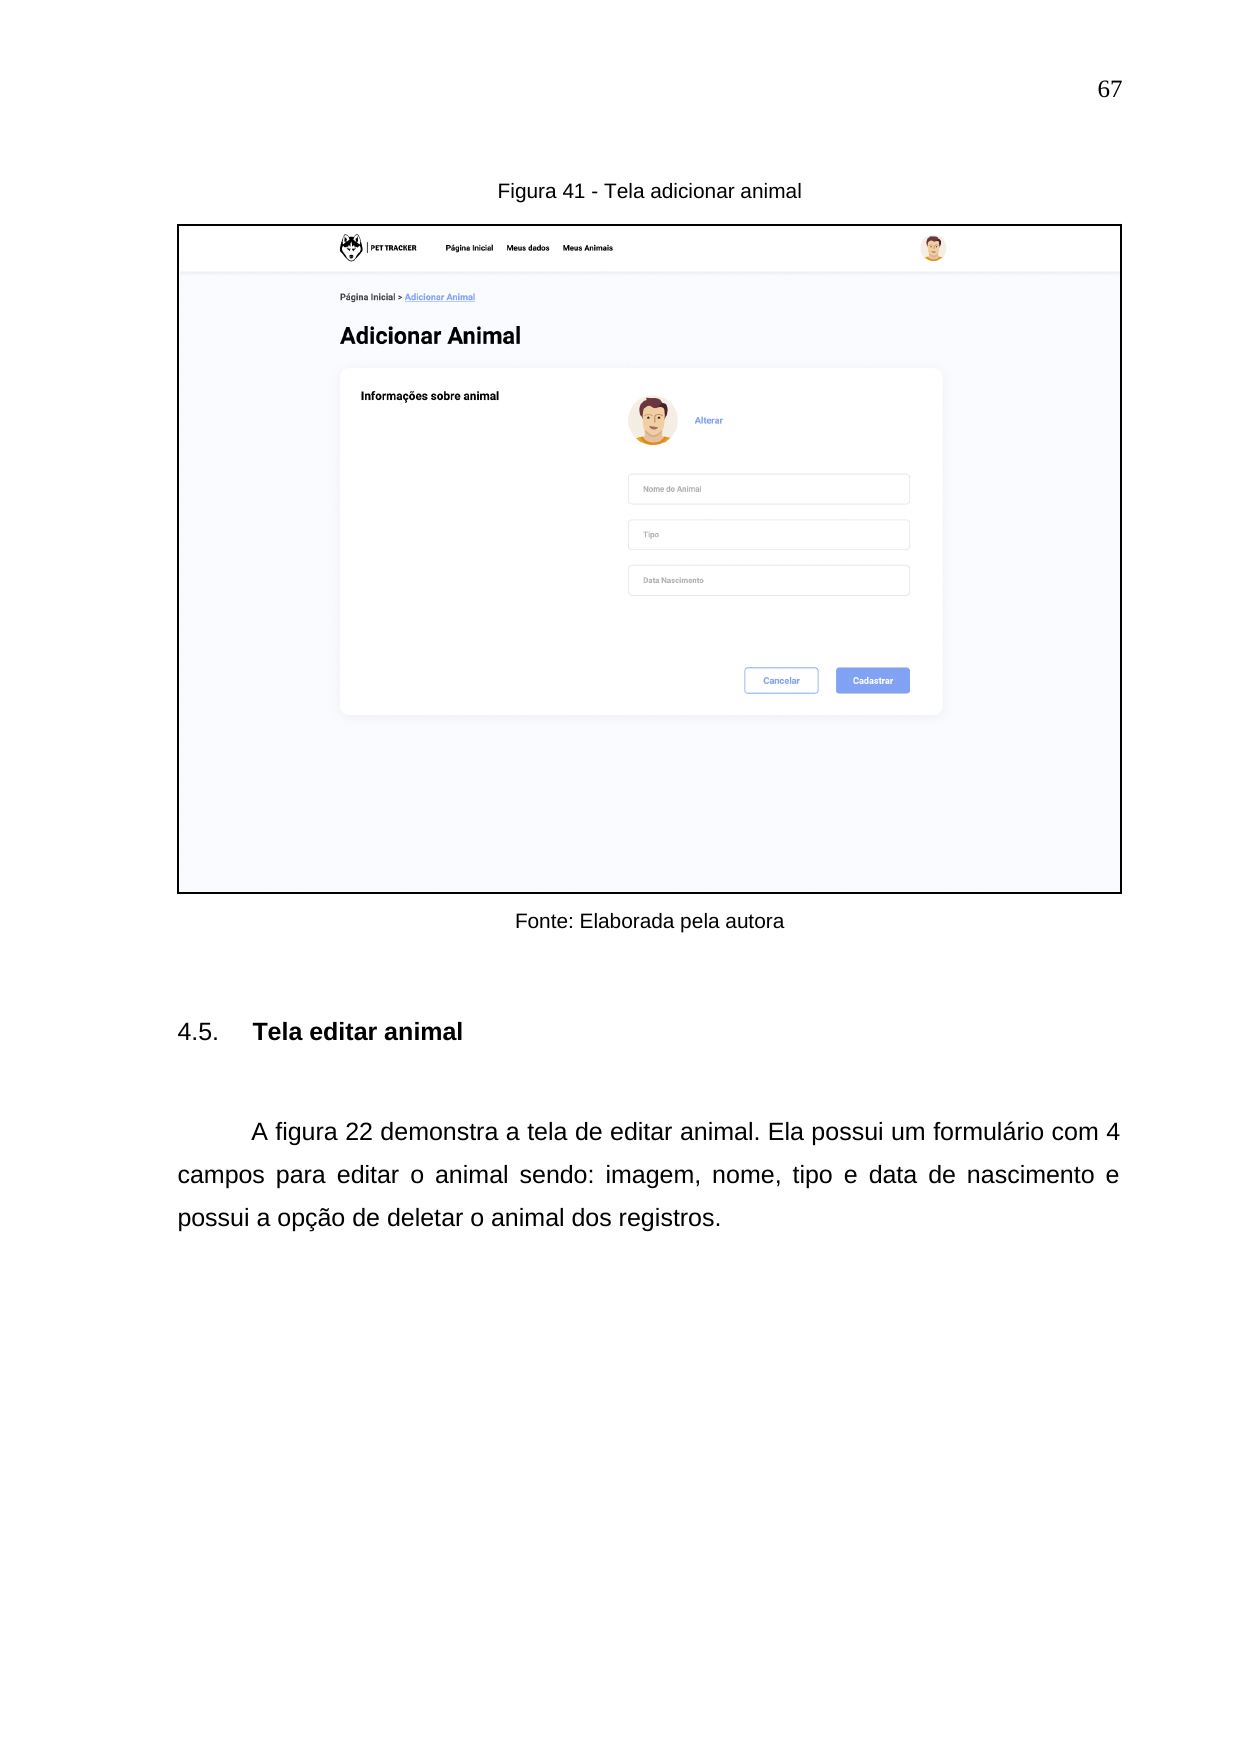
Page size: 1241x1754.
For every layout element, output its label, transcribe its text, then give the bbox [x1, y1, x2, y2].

subtitle Tela editar animal [177, 1017, 1122, 1045]
text A figura 22 demonstra a tela de editar animal. Ela possui um formulário com 4 campos para editar o animal sendo: imagem, nome, tipo e data de nascimento e possui a opção de deletar o animal dos registros. [177, 1117, 1122, 1232]
text Fonte: Elaborada pela autora [177, 909, 1122, 933]
picture [179, 226, 1120, 892]
text Figura 41 - Tela adicionar animal [177, 179, 1122, 203]
